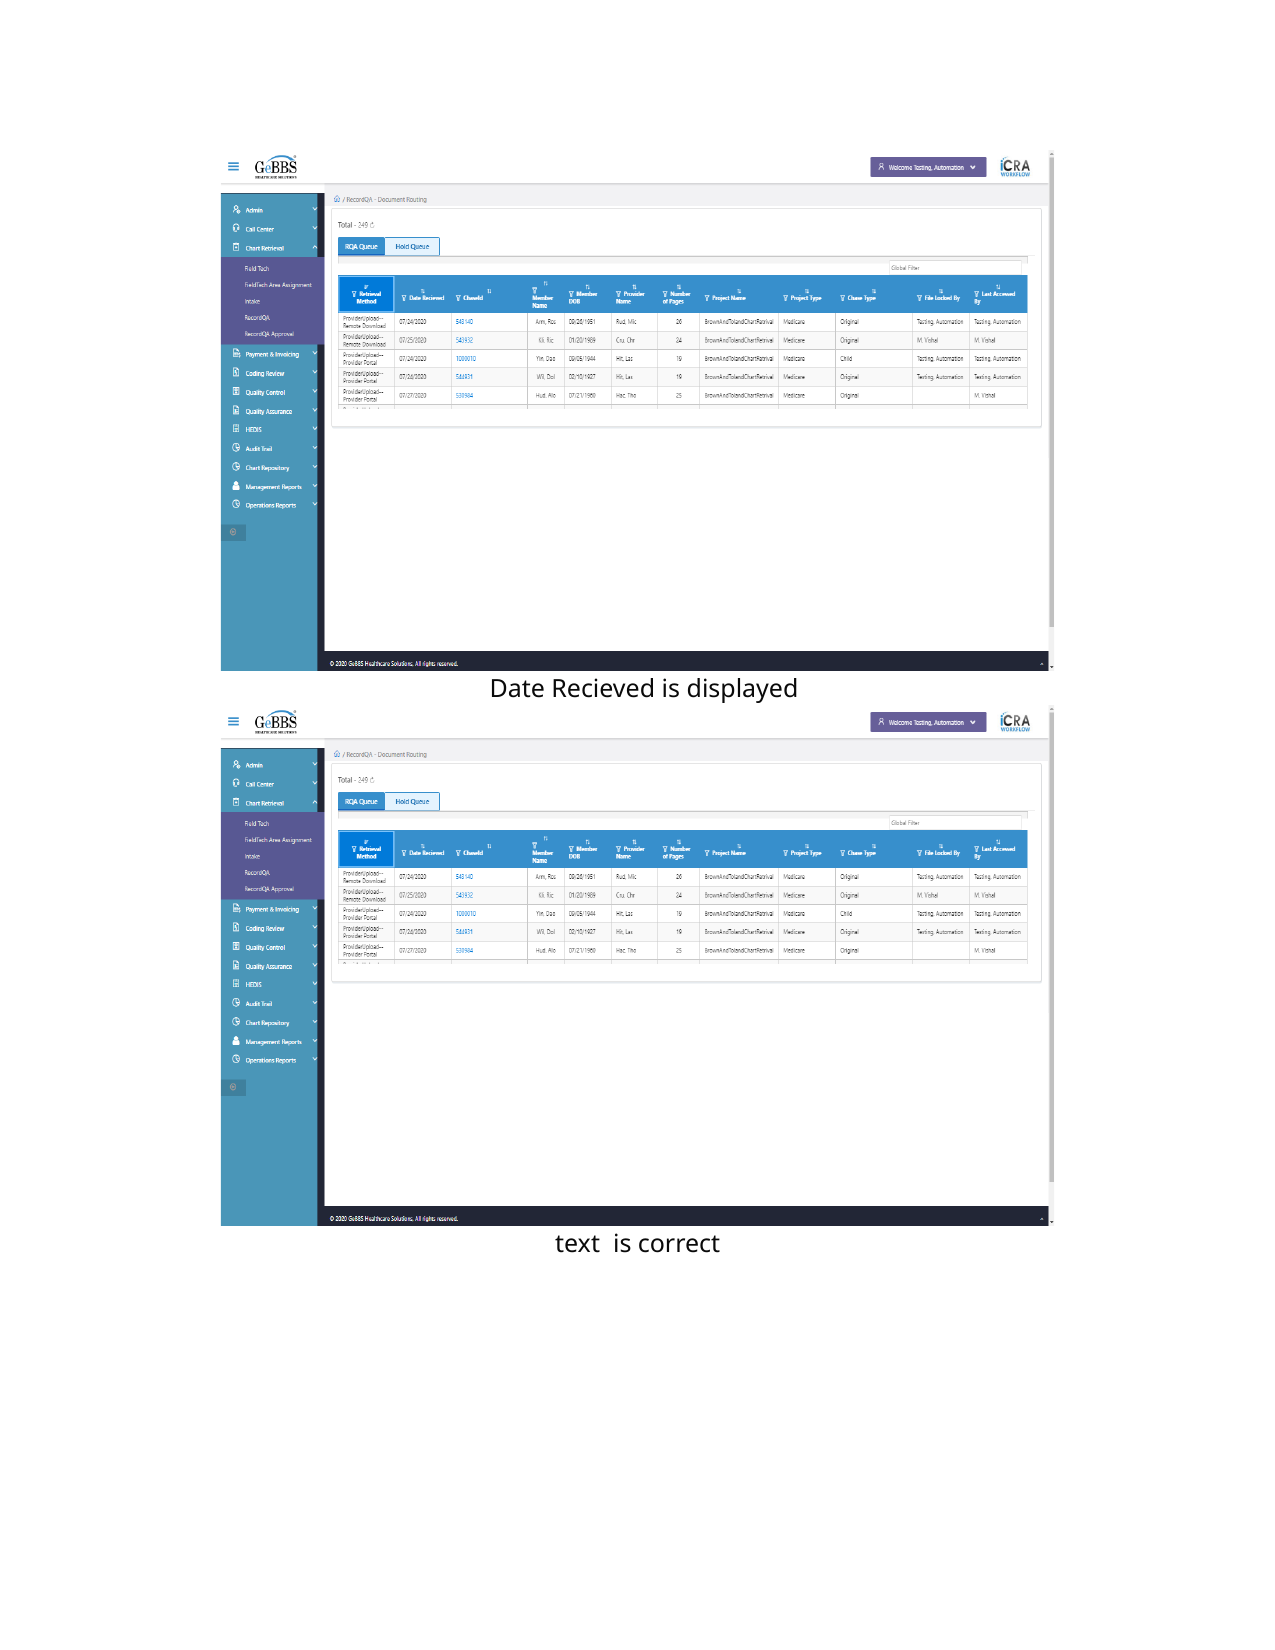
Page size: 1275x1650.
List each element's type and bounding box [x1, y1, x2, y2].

picture [220, 705, 1055, 1226]
picture [220, 150, 1055, 671]
text [150, 150, 1125, 1260]
